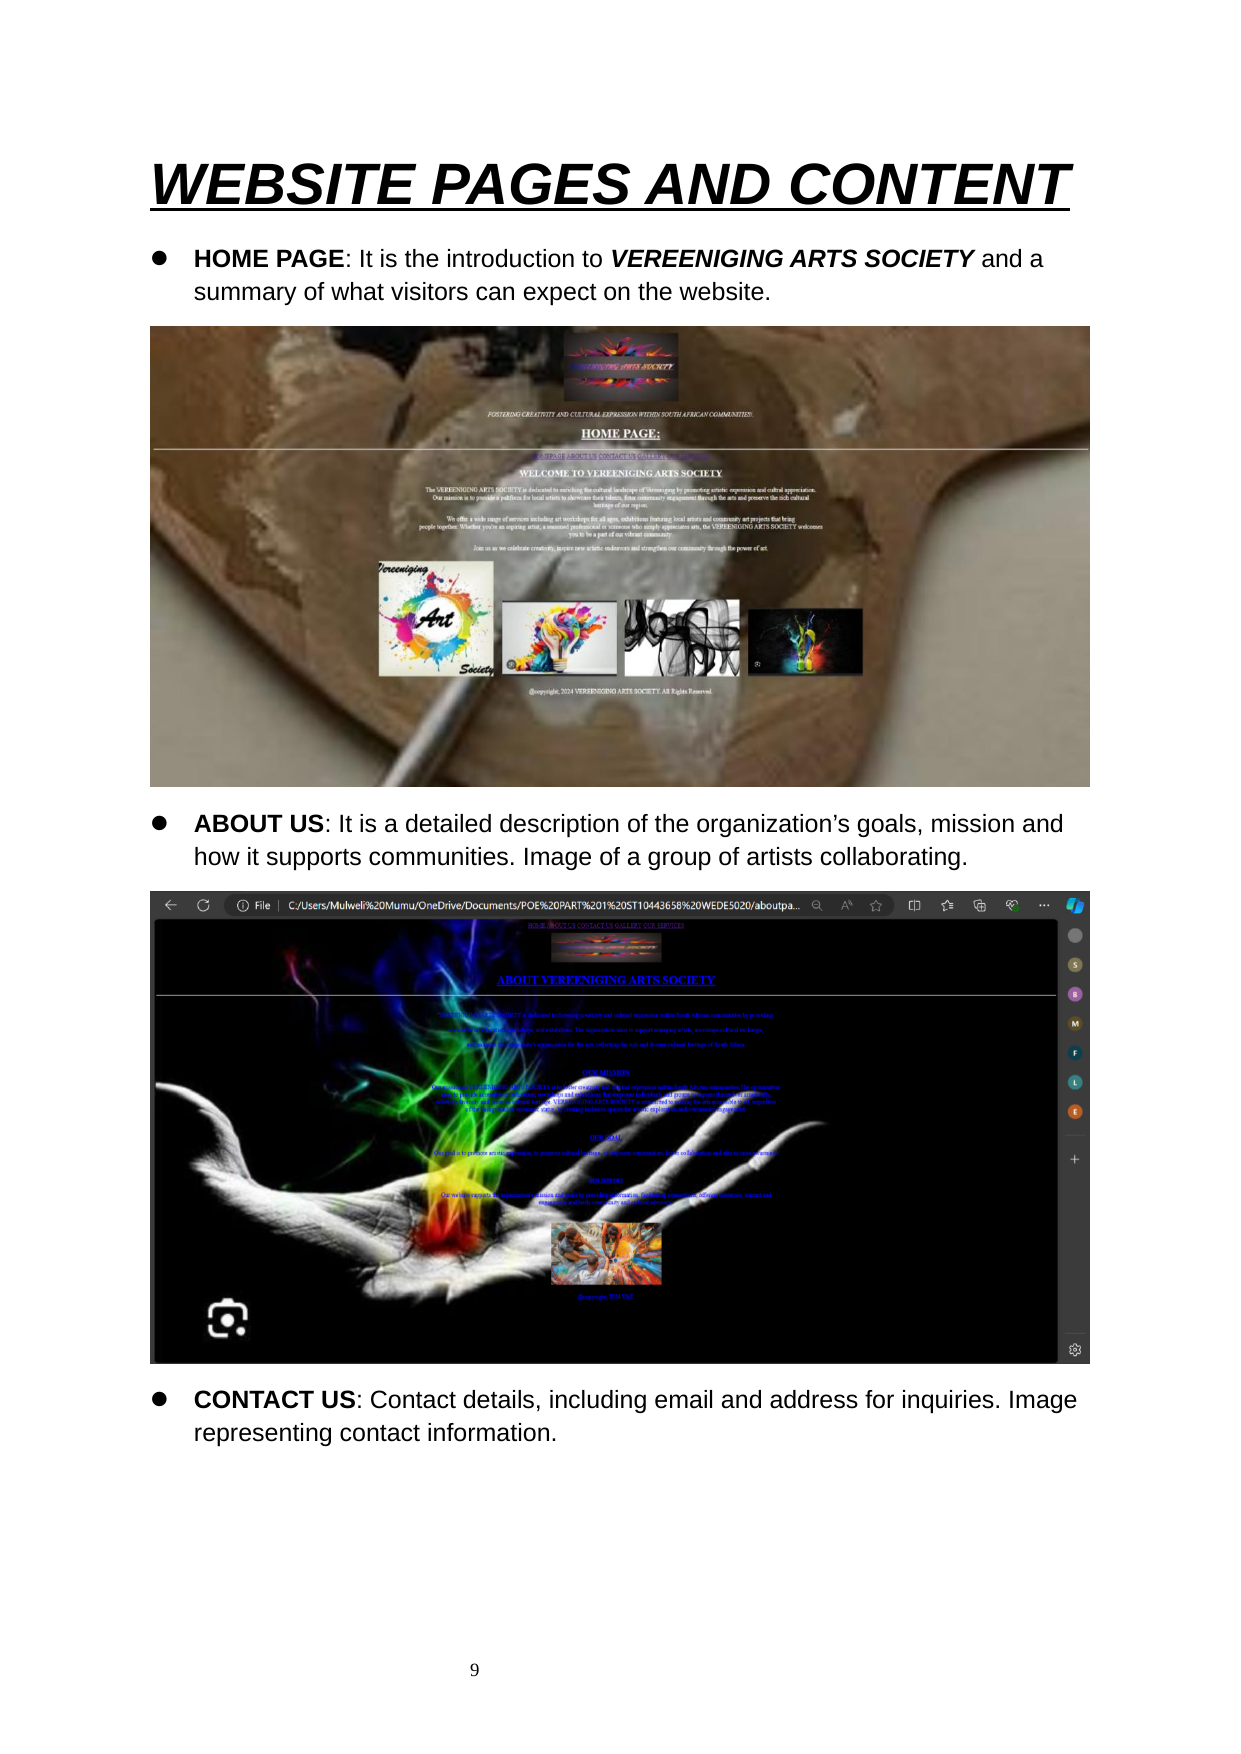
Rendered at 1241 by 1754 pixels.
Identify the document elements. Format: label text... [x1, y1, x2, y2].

picture [150, 891, 1090, 1364]
list HOME PAGE: It is the introduction to VEREENIGING ARTS SOCIETY and a summary of what visitors can expect on the website. [150, 244, 1090, 306]
list CONTACT US: Contact details, including email and address for inquiries. Image representing contact information. [150, 1385, 1090, 1447]
list ABOUT US: It is a detailed description of the organization’s goals, mission and how it supports communities. Image of a group of artists collaborating. [150, 809, 1090, 871]
list WEBSITE PAGES AND CONTENT [150, 150, 1090, 217]
picture [150, 326, 1090, 787]
